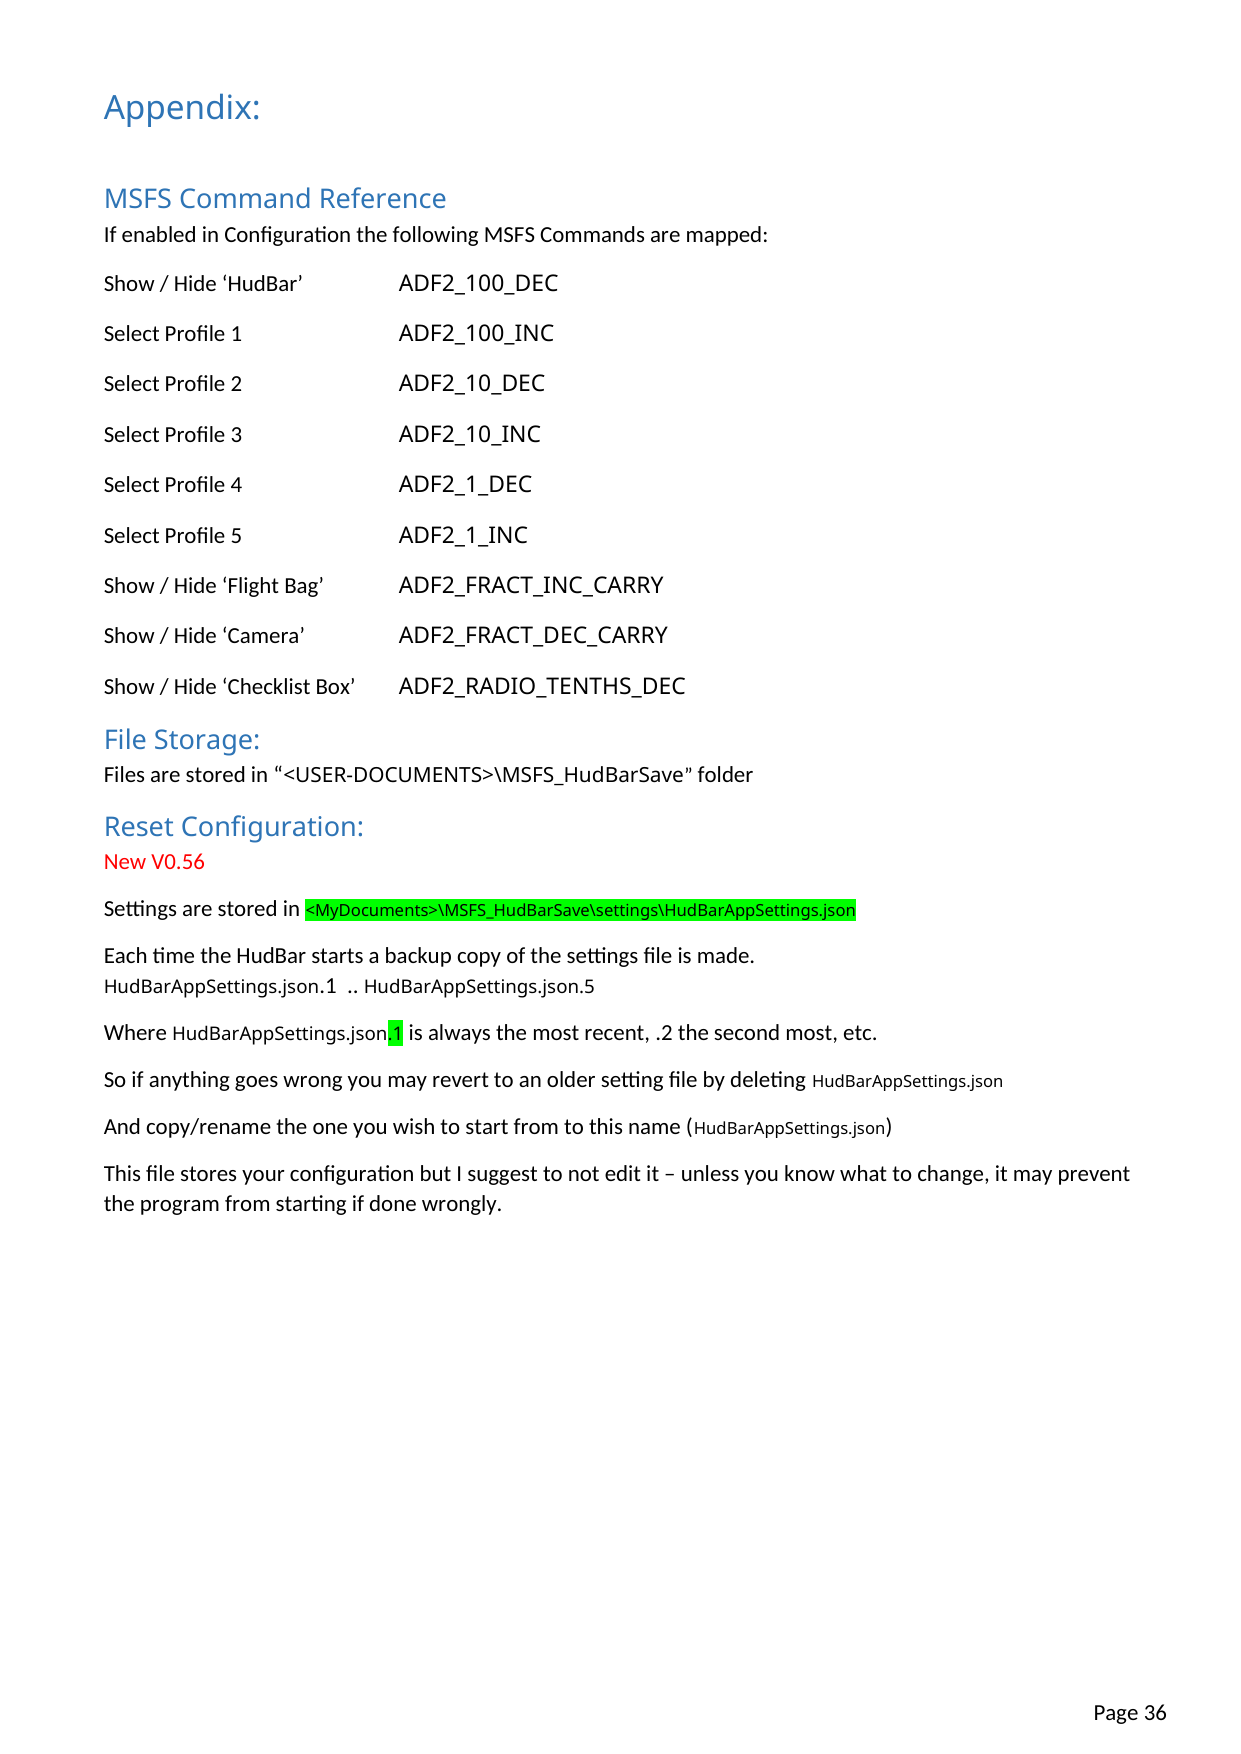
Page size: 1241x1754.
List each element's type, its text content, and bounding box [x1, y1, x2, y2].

subtitle Appendix: [103, 84, 1167, 129]
text Select Profile 5 ADF2_1_INC [103, 519, 1167, 550]
text So if anything goes wrong you may revert to an older setting file by deleting HudBarAppSettings.json [103, 1065, 1167, 1093]
subtitle File Storage: [103, 720, 1167, 757]
text This file stores your configuration but I suggest to not edit it – unless you know what to change, it may prevent the program from starting if done wrongly. [103, 1159, 1167, 1217]
text Select Profile 4 ADF2_1_DEC [103, 468, 1167, 499]
text Select Profile 2 ADF2_10_DEC [103, 367, 1167, 399]
text Select Profile 3 ADF2_10_INC [103, 418, 1167, 449]
text Show / Hide ‘Camera’ ADF2_FRACT_DEC_CARRY [103, 619, 1167, 651]
text And copy/rename the one you wish to start from to this name (HudBarAppSettings.json) [103, 1112, 1167, 1140]
subtitle MSFS Command Reference [103, 180, 1167, 217]
text Show / Hide ‘Flight Bag’ ADF2_FRACT_INC_CARRY [103, 569, 1167, 600]
text If enabled in Configuration the following MSFS Commands are mapped: [103, 220, 1167, 248]
subtitle Reset Configuration: [103, 807, 1167, 844]
text Files are stored in “<USER-DOCUMENTS>\MSFS_HudBarSave” folder [103, 760, 1167, 788]
text Each time the HudBar starts a backup copy of the settings file is made. HudBarAppSettings.json.1 .. HudBarAppSettings.json.5 [103, 941, 1167, 999]
text New V0.56 [103, 847, 1167, 875]
text Where HudBarAppSettings.json.1 is always the most recent, .2 the second most, etc. [103, 1018, 1167, 1046]
text Settings are stored in <MyDocuments>\MSFS_HudBarSave\settings\HudBarAppSettings.json [103, 894, 1167, 922]
text Select Profile 1 ADF2_100_INC [103, 317, 1167, 348]
text Show / Hide ‘HudBar’ ADF2_100_DEC [103, 267, 1167, 298]
text Show / Hide ‘Checklist Box’ ADF2_RADIO_TENTHS_DEC [103, 670, 1167, 701]
